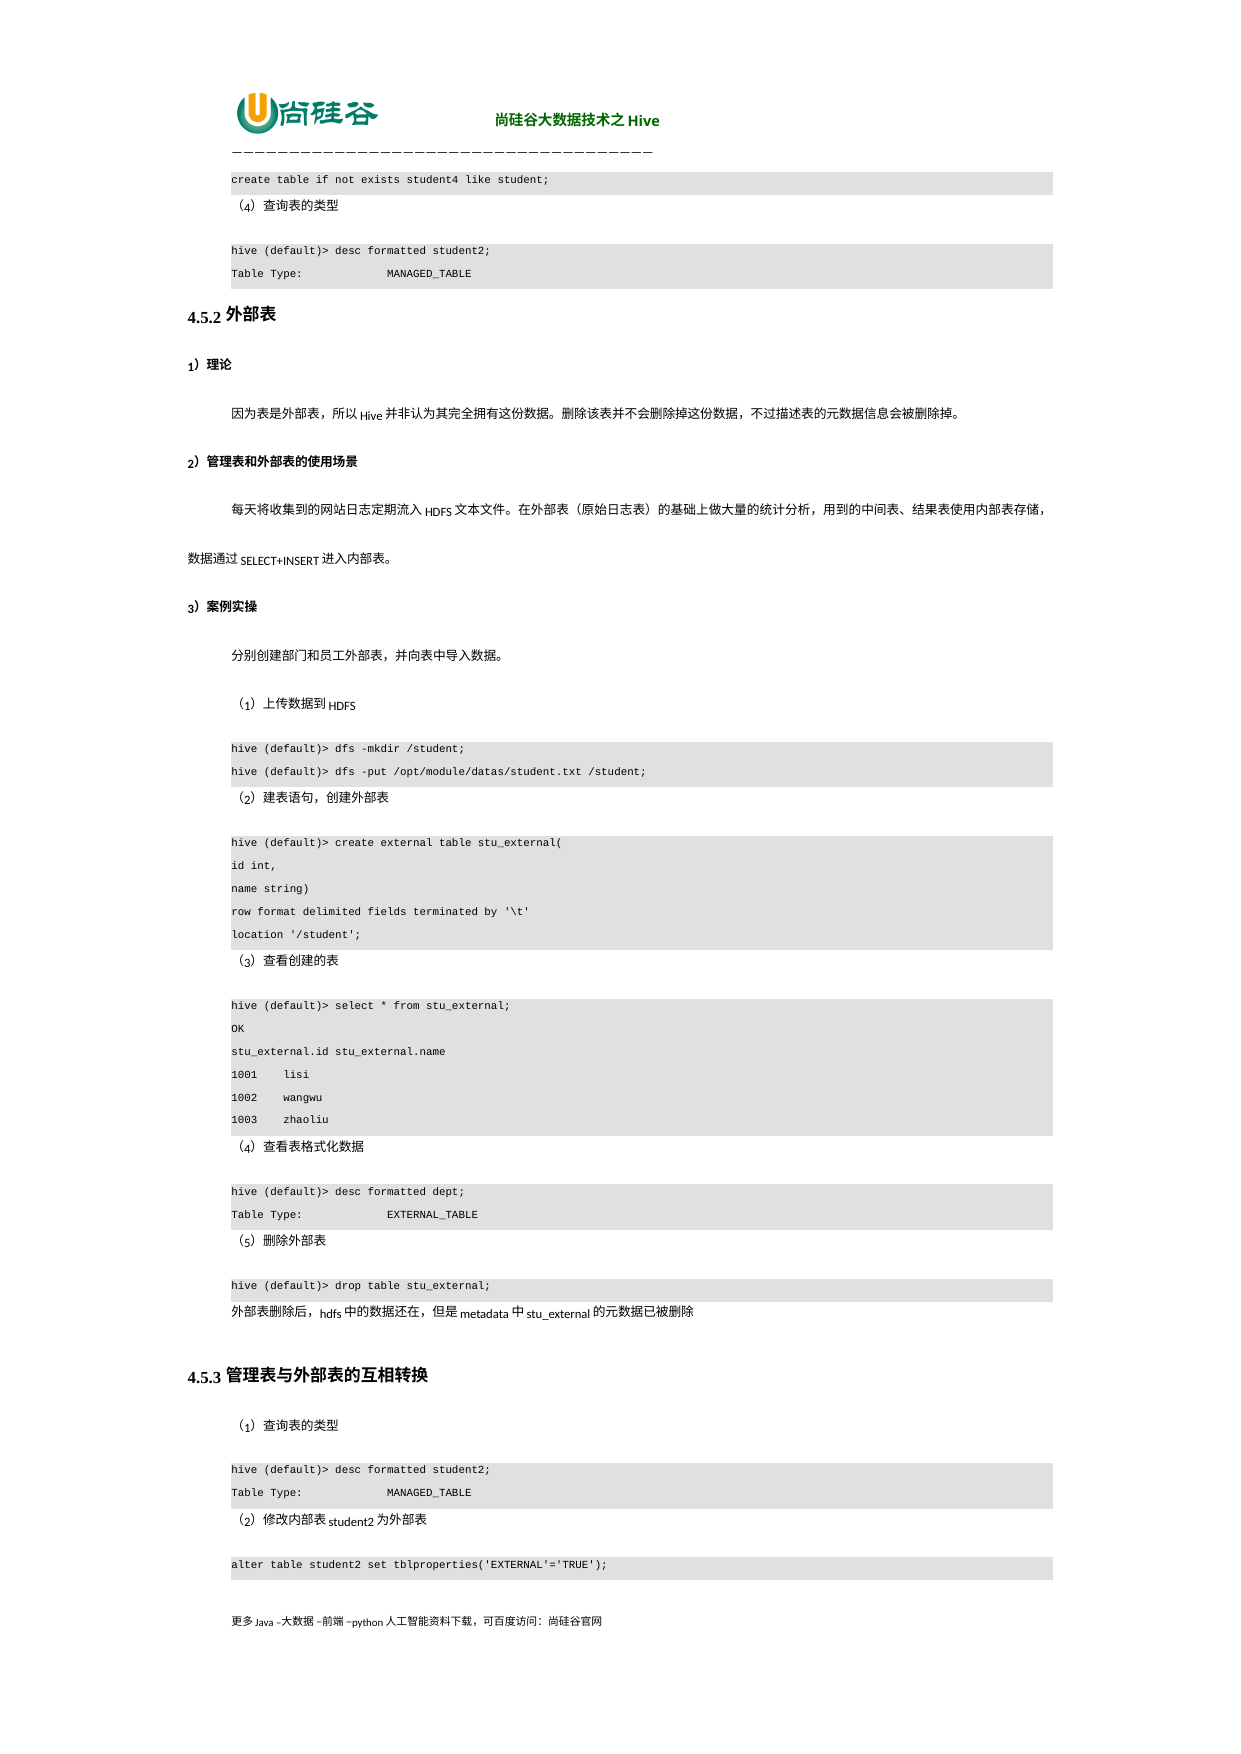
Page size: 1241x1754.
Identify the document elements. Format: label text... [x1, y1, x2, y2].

text 因为表是外部表，所以Hive并非认为其完全拥有这份数据。删除该表并不会删除掉这份数据，不过描述表的元数据信息会被删除掉。 [187, 403, 1053, 435]
picture [231, 88, 382, 138]
text hive (default)> select * from stu_external; [231, 999, 1053, 1022]
text （4）查看表格式化数据 [187, 1136, 1053, 1169]
text （1）查询表的类型 [187, 1415, 1053, 1447]
text stu_external.id stu_external.name [231, 1044, 1053, 1067]
text （2）修改内部表student2为外部表 [187, 1509, 1053, 1542]
text Table Type: EXTERNAL_TABLE [231, 1207, 1053, 1230]
text create table if not exists student4 like student; [231, 172, 1053, 195]
text 分别创建部门和员工外部表，并向表中导入数据。 [187, 645, 1053, 677]
text 1）理论 [187, 354, 1053, 387]
text 1003 zhaoliu [231, 1113, 1053, 1136]
text （1）上传数据到HDFS [187, 693, 1053, 726]
text Table Type: MANAGED_TABLE [231, 1486, 1053, 1509]
text hive (default)> drop table stu_external; [231, 1279, 1053, 1302]
subtitle 4.5.3 管理表与外部表的互相转换 [187, 1350, 1053, 1415]
text hive (default)> desc formatted student2; [231, 244, 1053, 267]
text 2）管理表和外部表的使用场景 [187, 451, 1053, 484]
text name string) [231, 882, 1053, 904]
text （4）查询表的类型 [187, 195, 1053, 228]
text hive (default)> create external table stu_external( [231, 836, 1053, 859]
text hive (default)> dfs -mkdir /student; [231, 742, 1053, 764]
text Table Type: MANAGED_TABLE [231, 267, 1053, 289]
text location '/student'; [231, 927, 1053, 950]
text 1002 wangwu [231, 1090, 1053, 1113]
text hive (default)> dfs -put /opt/module/datas/student.txt /student; [231, 764, 1053, 787]
text 3）案例实操 [187, 597, 1053, 629]
text row format delimited fields terminated by '\t' [231, 904, 1053, 927]
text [231, 1463, 1053, 1486]
text OK [231, 1022, 1053, 1044]
text 外部表删除后，hdfs中的数据还在，但是metadata中stu_external的元数据已被删除 [187, 1302, 1053, 1334]
text （2）建表语句，创建外部表 [187, 787, 1053, 820]
text （3）查看创建的表 [187, 950, 1053, 983]
subtitle 4.5.2 外部表 [187, 289, 1053, 354]
text 1001 lisi [231, 1067, 1053, 1090]
text alter table student2 set tblproperties('EXTERNAL'='TRUE'); [231, 1557, 1053, 1580]
text （5）删除外部表 [187, 1230, 1053, 1263]
text id int, [231, 859, 1053, 882]
text 每天将收集到的网站日志定期流入HDFS文本文件。在外部表（原始日志表）的基础上做大量的统计分析，用到的中间表、结果表使用内部表存储，数据通过SELECT+INSERT进入内部表。 [187, 499, 1053, 581]
text hive (default)> desc formatted dept; [231, 1184, 1053, 1207]
